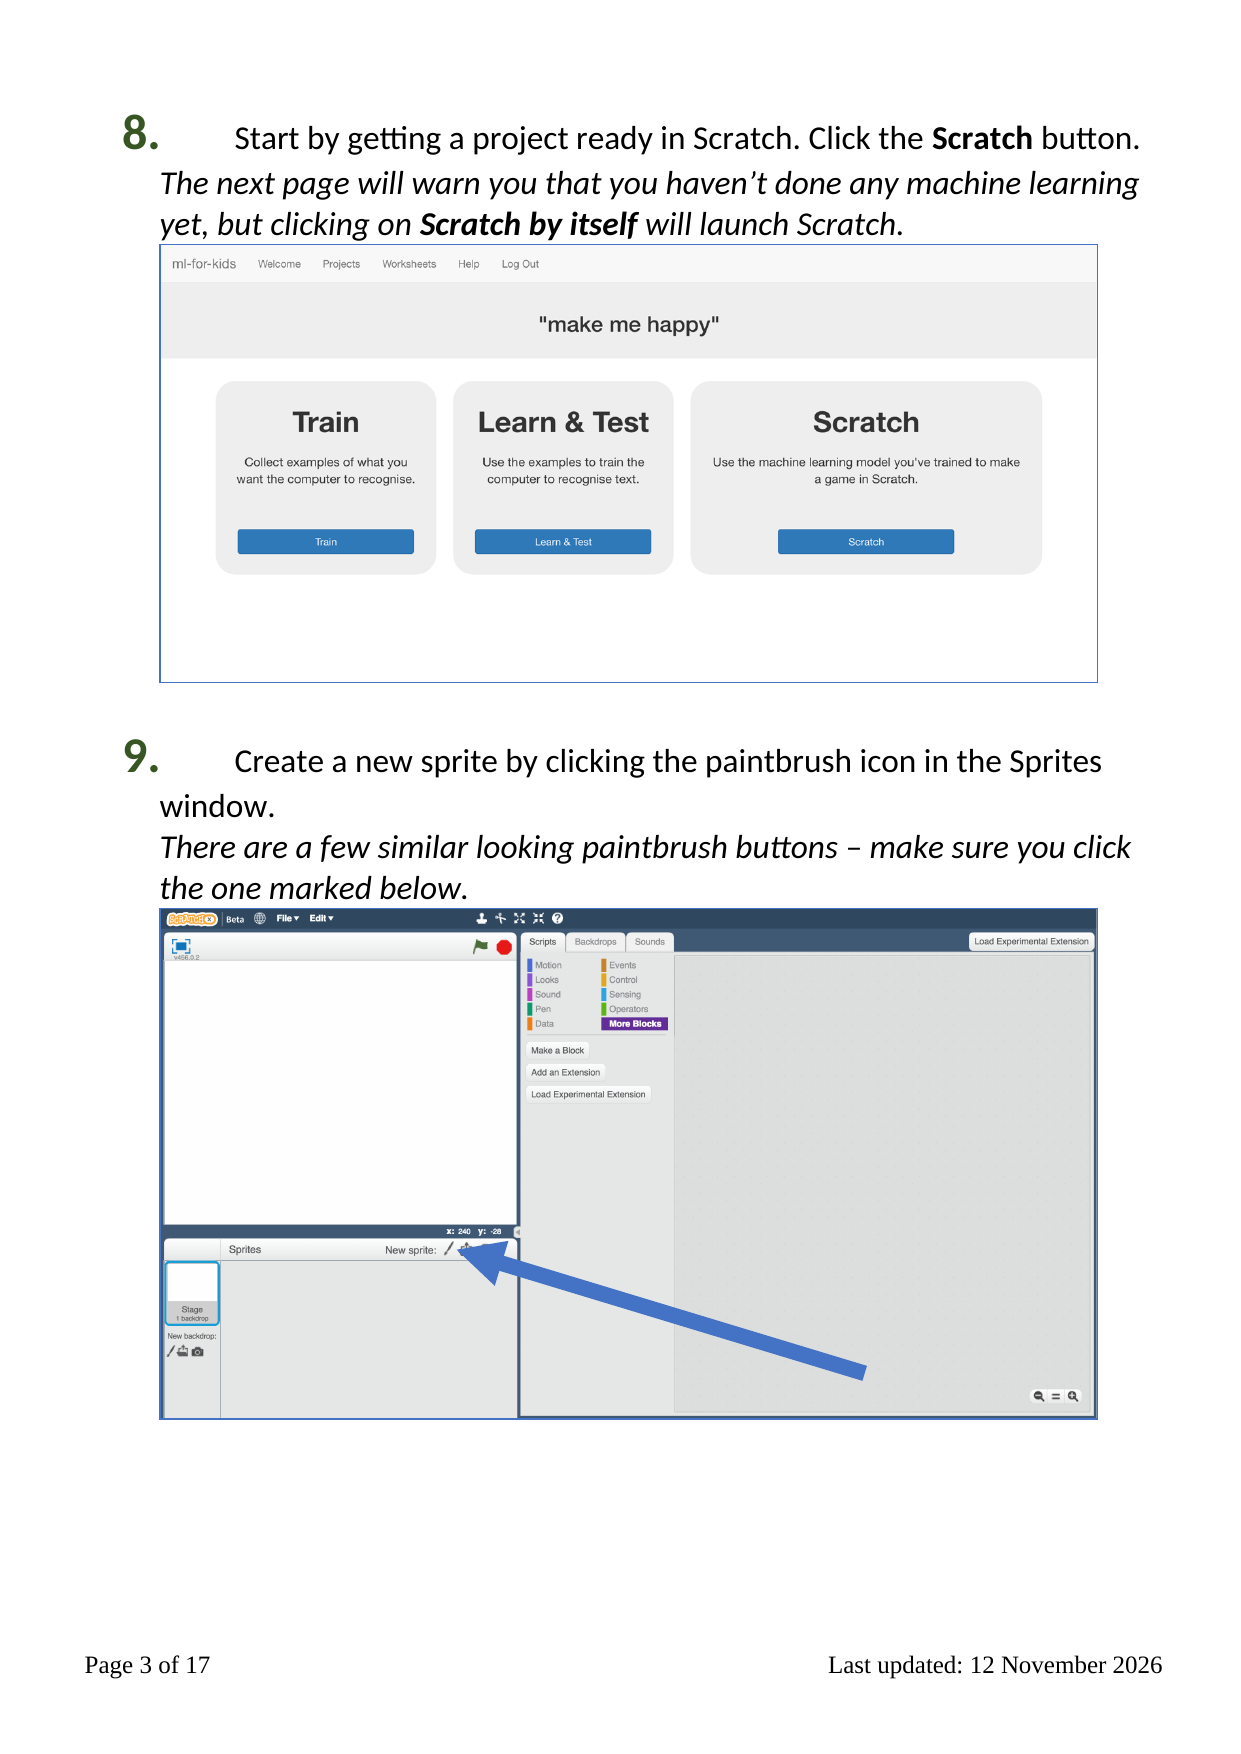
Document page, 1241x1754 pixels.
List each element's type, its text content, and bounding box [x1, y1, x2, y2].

picture [161, 909, 1097, 1418]
picture [161, 245, 1097, 682]
